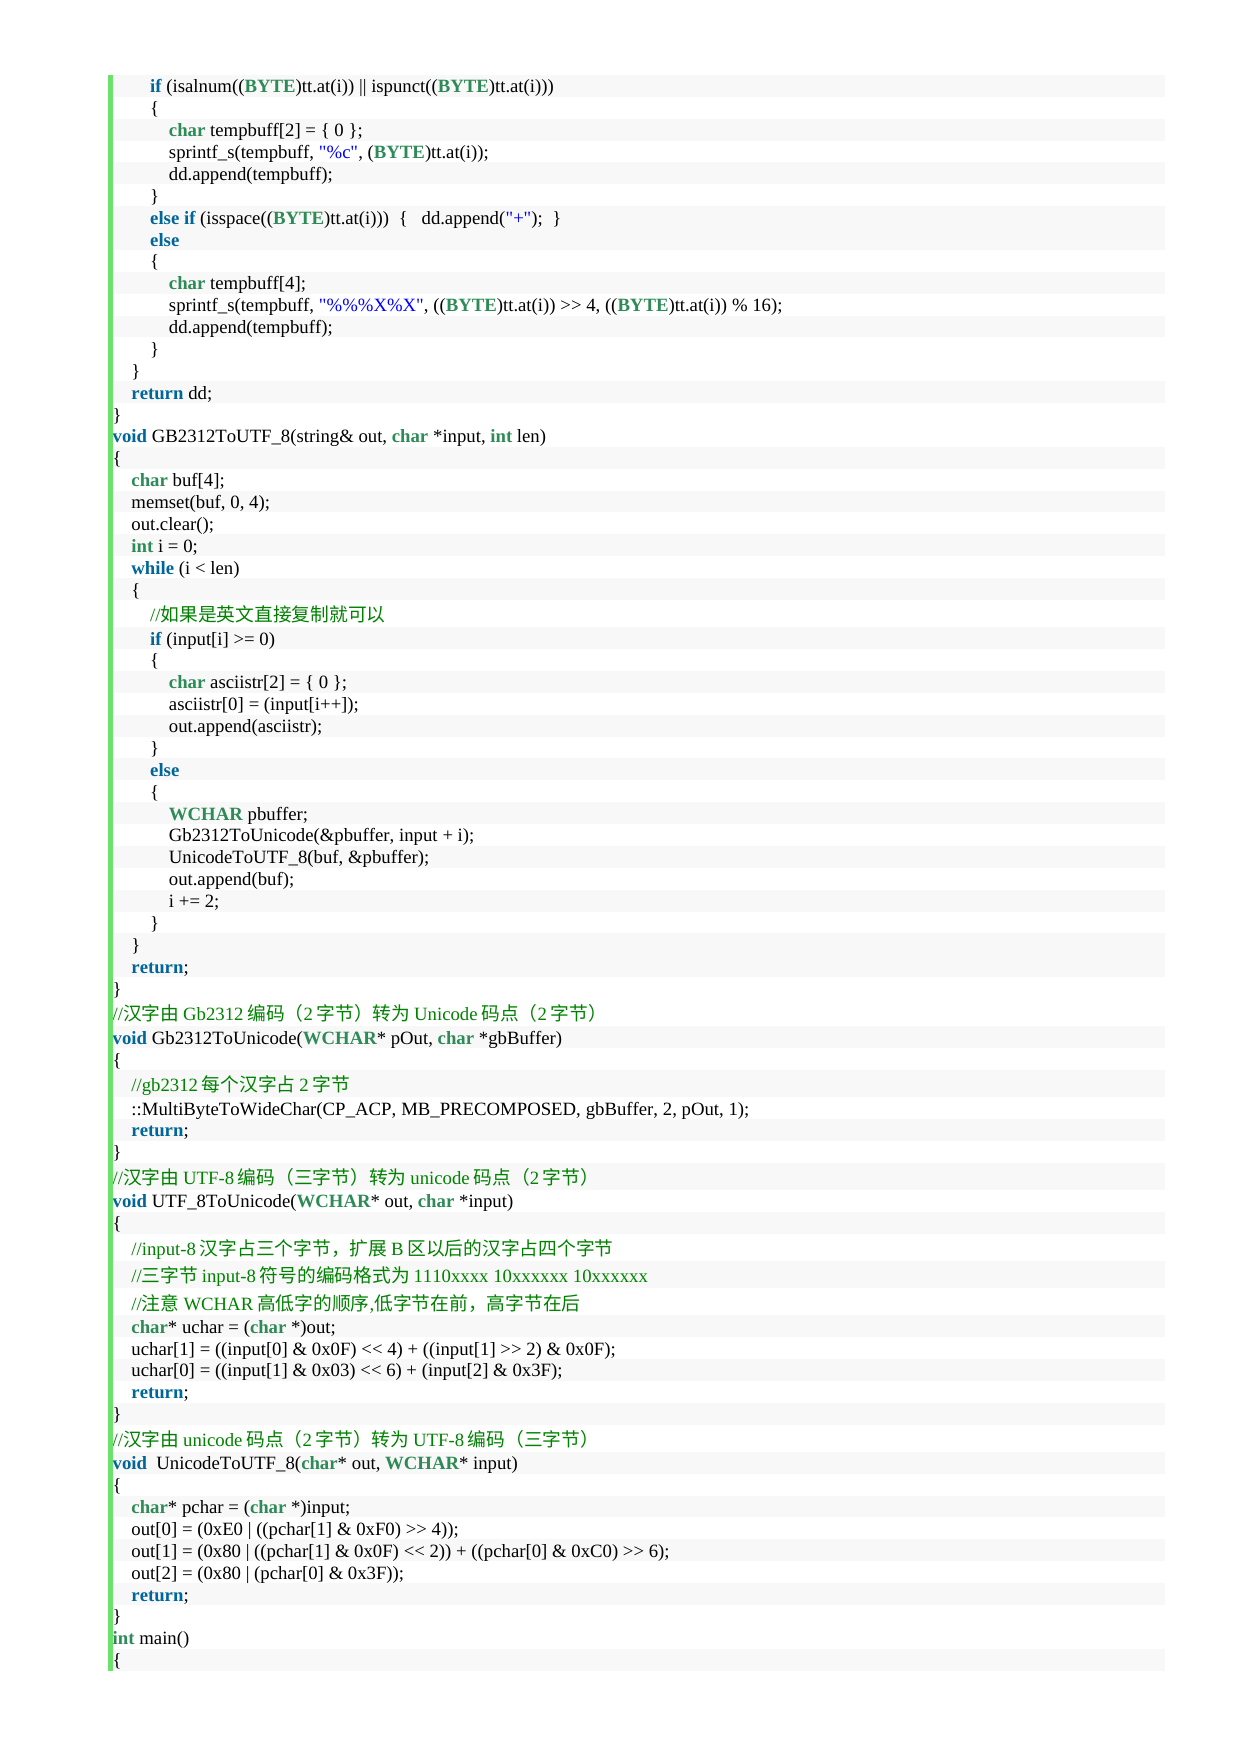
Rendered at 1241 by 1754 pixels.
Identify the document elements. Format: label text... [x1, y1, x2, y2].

text ::MultiByteToWideChar(CP_ACP, MB_PRECOMPOSED, gbBuffer, 2, pOut, 1); [113, 1097, 1165, 1119]
text //汉字由unicode码点（2字节）转为UTF-8编码（三字节） [113, 1425, 1165, 1452]
text //gb2312每个汉字占2字节 [113, 1070, 1165, 1097]
text } [113, 403, 1165, 425]
text { [113, 1474, 1165, 1496]
text out.append(buf); [113, 868, 1165, 890]
text } [113, 1141, 1165, 1163]
text { [113, 578, 1165, 600]
text else [113, 758, 1165, 780]
text asciistr[0] = (input[i++]); [113, 693, 1165, 715]
text } [113, 912, 1165, 933]
text void UTF_8ToUnicode(WCHAR* out, char *input) [113, 1190, 1165, 1212]
text char* uchar = (char *)out; [113, 1315, 1165, 1337]
text } [113, 737, 1165, 758]
text char buf[4]; [113, 469, 1165, 491]
text WCHAR pbuffer; [113, 802, 1165, 824]
text if (input[i] >= 0) [113, 627, 1165, 649]
text { [113, 1048, 1165, 1070]
text return; [113, 1119, 1165, 1141]
text { [113, 250, 1165, 272]
text //汉字由Gb2312编码（2字节）转为Unicode码点（2字节） [113, 999, 1165, 1026]
text out[2] = (0x80 | (pchar[0] & 0x3F)); [113, 1561, 1165, 1583]
text sprintf_s(tempbuff, "%%%X%X", ((BYTE)tt.at(i)) >> 4, ((BYTE)tt.at(i)) % 16); [113, 294, 1165, 316]
text uchar[1] = ((input[0] & 0x0F) << 4) + ((input[1] >> 2) & 0x0F); [113, 1337, 1165, 1359]
text memset(buf, 0, 4); [113, 491, 1165, 512]
text Gb2312ToUnicode(&pbuffer, input + i); [113, 824, 1165, 846]
text if (isalnum((BYTE)tt.at(i)) || ispunct((BYTE)tt.at(i))) [113, 75, 1165, 97]
text return; [113, 1381, 1165, 1403]
text } [113, 977, 1165, 999]
text } [113, 184, 1165, 206]
text } [113, 1605, 1165, 1627]
text void UnicodeToUTF_8(char* out, WCHAR* input) [113, 1452, 1165, 1474]
text } [113, 337, 1165, 359]
text } [113, 359, 1165, 381]
text dd.append(tempbuff); [113, 316, 1165, 337]
text { [113, 97, 1165, 119]
text { [113, 1649, 1165, 1671]
text dd.append(tempbuff); [113, 162, 1165, 184]
text //注意 WCHAR高低字的顺序,低字节在前，高字节在后 [113, 1288, 1165, 1315]
text char asciistr[2] = { 0 }; [113, 671, 1165, 693]
text } [113, 933, 1165, 955]
text sprintf_s(tempbuff, "%c", (BYTE)tt.at(i)); [113, 141, 1165, 162]
text return; [113, 1583, 1165, 1605]
text //三字节input-8符号的编码格式为1110xxxx 10xxxxxx 10xxxxxx [113, 1261, 1165, 1288]
text out.clear(); [113, 512, 1165, 534]
text int i = 0; [113, 534, 1165, 556]
text uchar[0] = ((input[1] & 0x03) << 6) + (input[2] & 0x3F); [113, 1359, 1165, 1381]
text else if (isspace((BYTE)tt.at(i))) { dd.append("+"); } [113, 206, 1165, 228]
text return dd; [113, 381, 1165, 403]
text char tempbuff[4]; [113, 272, 1165, 294]
text { [113, 780, 1165, 802]
text void GB2312ToUTF_8(string& out, char *input, int len) [113, 425, 1165, 447]
text out[1] = (0x80 | ((pchar[1] & 0x0F) << 2)) + ((pchar[0] & 0xC0) >> 6); [113, 1539, 1165, 1561]
text char tempbuff[2] = { 0 }; [113, 119, 1165, 141]
text { [113, 447, 1165, 469]
text //如果是英文直接复制就可以 [113, 600, 1165, 627]
text //汉字由UTF-8编码（三字节）转为unicode码点（2字节） [113, 1163, 1165, 1190]
text { [113, 1212, 1165, 1234]
text //input-8汉字占三个字节，扩展B区以后的汉字占四个字节 [113, 1234, 1165, 1261]
text out.append(asciistr); [113, 715, 1165, 737]
text out[0] = (0xE0 | ((pchar[1] & 0xF0) >> 4)); [113, 1517, 1165, 1539]
text return; [113, 955, 1165, 977]
text } [113, 1403, 1165, 1425]
text else [113, 228, 1165, 250]
text int main() [113, 1627, 1165, 1649]
text UnicodeToUTF_8(buf, &pbuffer); [113, 846, 1165, 868]
text i += 2; [113, 890, 1165, 912]
text void Gb2312ToUnicode(WCHAR* pOut, char *gbBuffer) [113, 1026, 1165, 1048]
text { [113, 649, 1165, 671]
text char* pchar = (char *)input; [113, 1496, 1165, 1517]
text while (i < len) [113, 556, 1165, 578]
